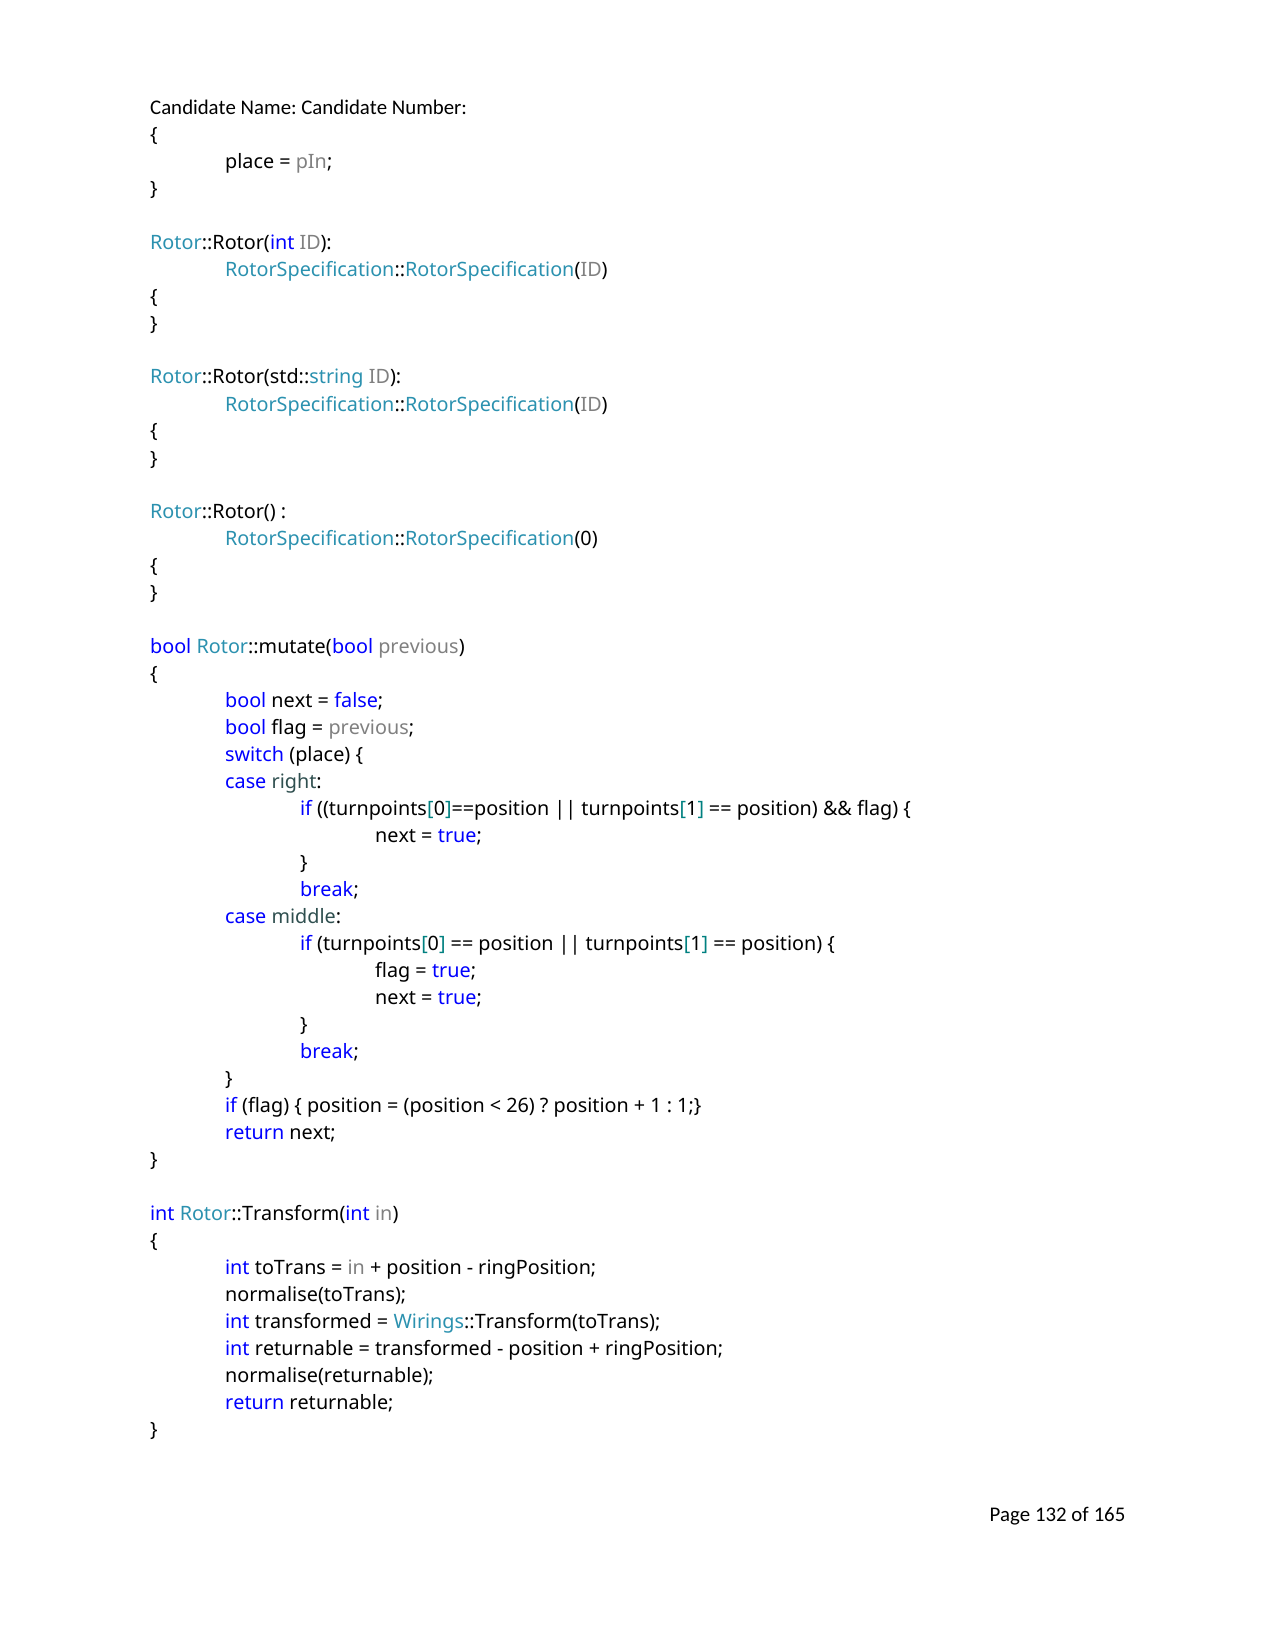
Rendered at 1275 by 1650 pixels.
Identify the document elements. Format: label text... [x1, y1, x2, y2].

text } [150, 1064, 1125, 1091]
text return next; [150, 1118, 1125, 1145]
text RotorSpecification::RotorSpecification(ID) [150, 255, 1125, 282]
text next = true; [150, 983, 1125, 1010]
text { [150, 282, 1125, 309]
text next = true; [150, 821, 1125, 848]
text int returnable = transformed - position + ringPosition; [150, 1334, 1125, 1361]
text switch (place) { [150, 741, 1125, 767]
text } [150, 579, 1125, 606]
text normalise(toTrans); [150, 1280, 1125, 1307]
text } [150, 848, 1125, 875]
text { [150, 552, 1125, 579]
text break; [150, 875, 1125, 902]
text flag = true; [150, 956, 1125, 983]
text { [150, 120, 1125, 147]
text RotorSpecification::RotorSpecification(ID) [150, 390, 1125, 417]
text break; [150, 1037, 1125, 1064]
text } [150, 444, 1125, 471]
text normalise(returnable); [150, 1361, 1125, 1388]
text return returnable; [150, 1388, 1125, 1415]
text } [150, 174, 1125, 201]
text int transformed = Wirings::Transform(toTrans); [150, 1307, 1125, 1334]
text Rotor::Rotor(int ID): [150, 228, 1125, 255]
text int toTrans = in + position - ringPosition; [150, 1253, 1125, 1280]
text case right: [150, 767, 1125, 794]
text RotorSpecification::RotorSpecification(0) [150, 525, 1125, 552]
text if ((turnpoints[0]==position || turnpoints[1] == position) && flag) { [150, 794, 1125, 821]
text bool flag = previous; [150, 713, 1125, 741]
text Rotor::Rotor() : [150, 498, 1125, 525]
text } [150, 1145, 1125, 1172]
text { [150, 1226, 1125, 1253]
text } [150, 309, 1125, 336]
text { [150, 659, 1125, 687]
text case middle: [150, 902, 1125, 929]
text if (flag) { position = (position < 26) ? position + 1 : 1;} [150, 1091, 1125, 1118]
text place = pIn; [150, 147, 1125, 174]
text if (turnpoints[0] == position || turnpoints[1] == position) { [150, 929, 1125, 956]
text } [150, 1415, 1125, 1442]
text bool next = false; [150, 687, 1125, 713]
text int Rotor::Transform(int in) [150, 1199, 1125, 1226]
text bool Rotor::mutate(bool previous) [150, 633, 1125, 659]
text { [150, 417, 1125, 444]
text Rotor::Rotor(std::string ID): [150, 363, 1125, 390]
text } [150, 1010, 1125, 1037]
